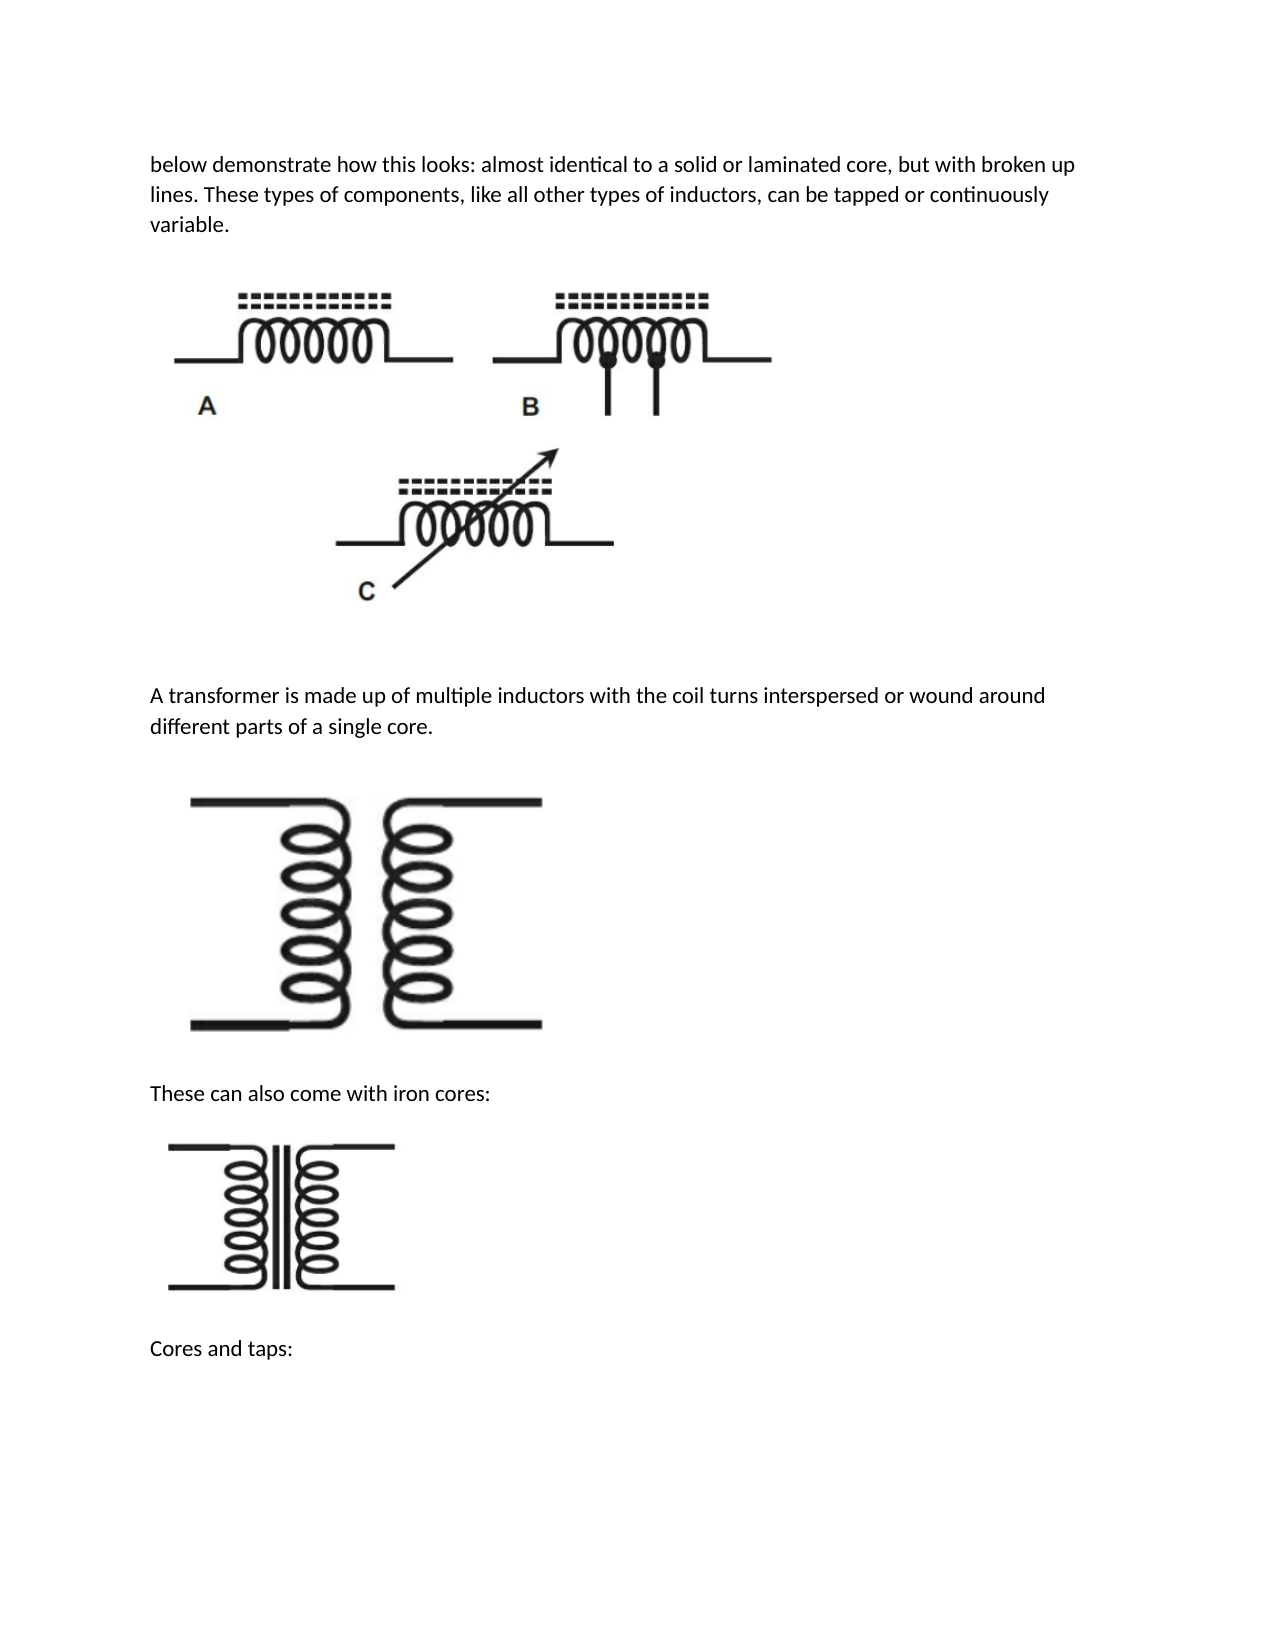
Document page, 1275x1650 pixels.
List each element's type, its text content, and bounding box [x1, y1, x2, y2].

text These can also come with iron cores: [150, 1079, 1125, 1107]
text Cores and taps: [150, 1334, 1125, 1362]
picture [150, 758, 591, 1060]
picture [150, 257, 807, 616]
text A transformer is made up of multiple inductors with the coil turns interspersed or wound around different parts of a single core. [150, 682, 1125, 740]
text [150, 150, 1125, 238]
picture [150, 1125, 415, 1316]
